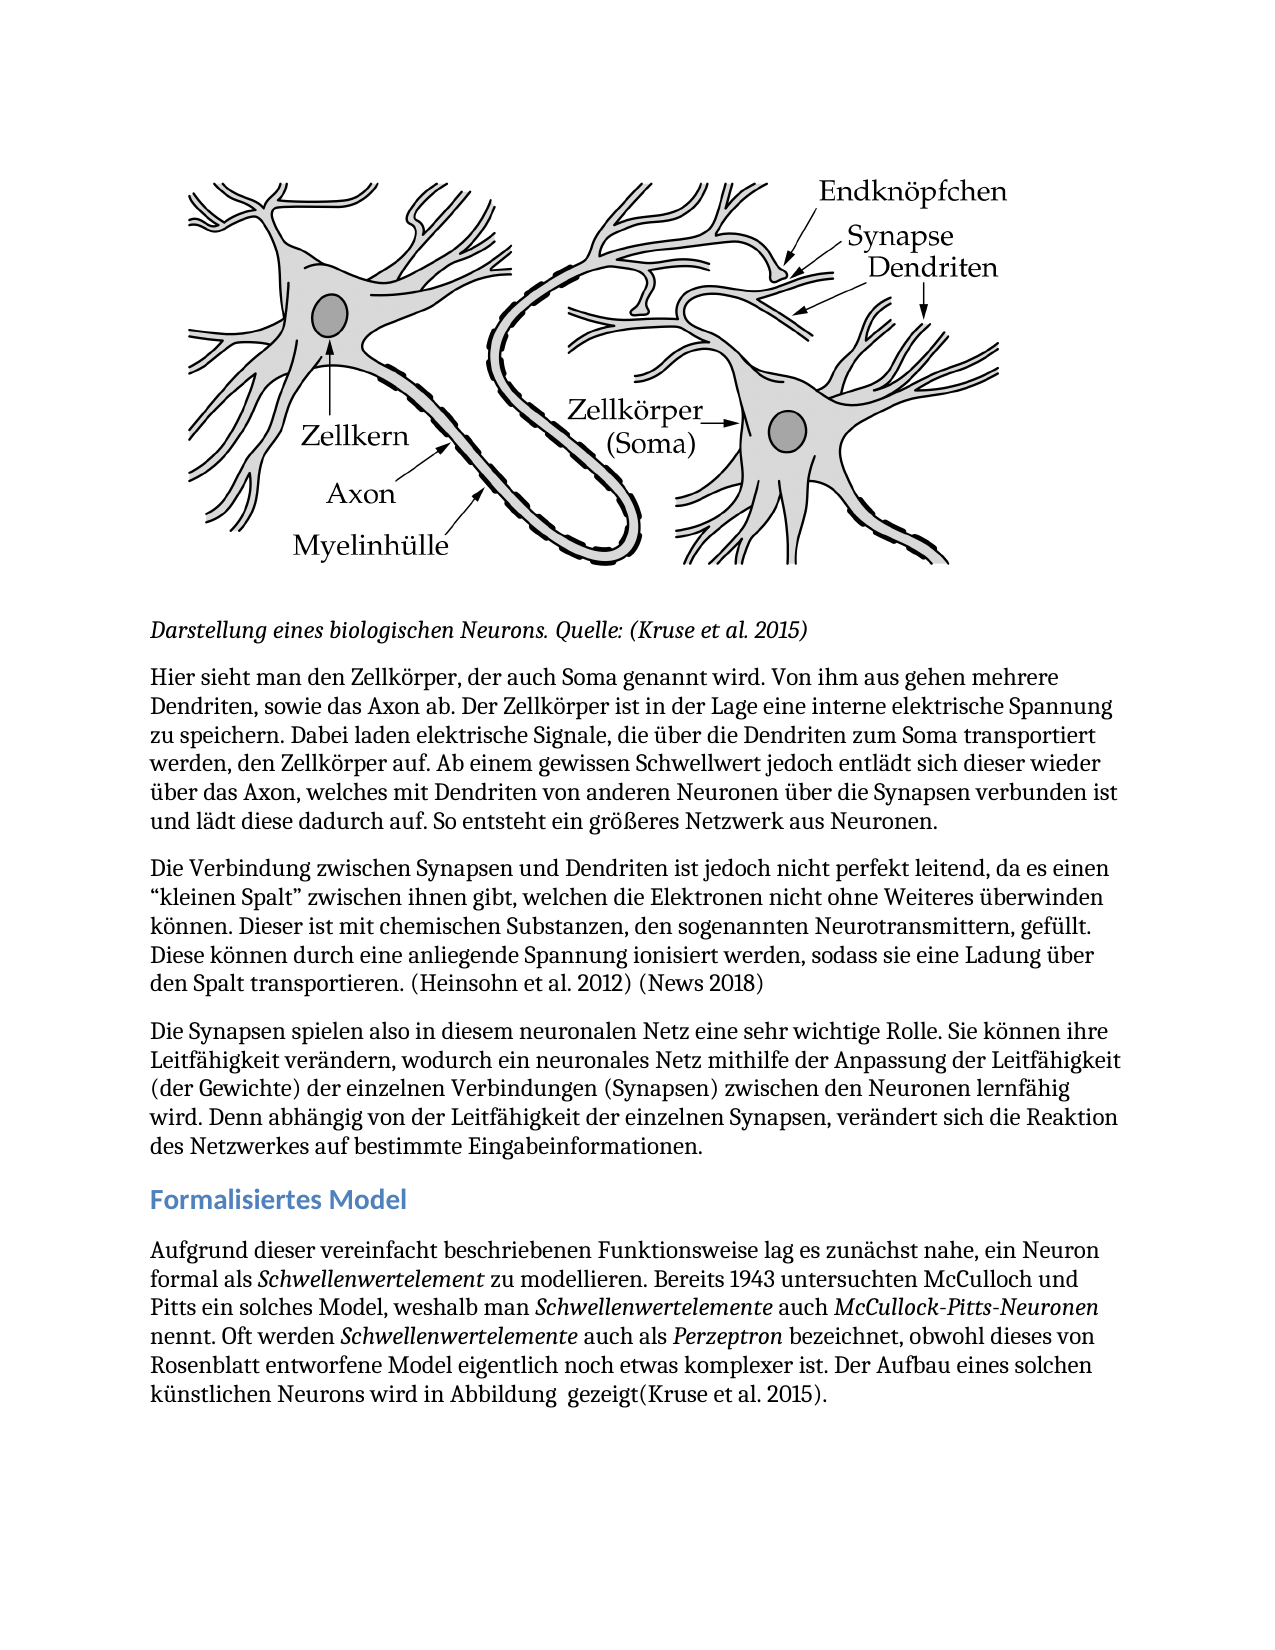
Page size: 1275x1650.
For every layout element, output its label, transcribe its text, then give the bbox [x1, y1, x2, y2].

text Die Verbindung zwischen Synapsen und Dendriten ist jedoch nicht perfekt leitend, da es einen “kleinen Spalt” zwischen ihnen gibt, welchen die Elektronen nicht ohne Weiteres überwinden können. Dieser ist mit chemischen Substanzen, den sogenannten Neurotransmittern, gefüllt. Diese können durch eine anliegende Spannung ionisiert werden, sodass sie eine Ladung über den Spalt transportieren. (Heinsohn et al. 2012) (News 2018) [150, 854, 1125, 998]
subtitle Formalisiertes Model [150, 1181, 1125, 1217]
text Aufgrund dieser vereinfacht beschriebenen Funktionsweise lag es zunächst nahe, ein Neuron formal als Schwellenwertelement zu modellieren. Bereits 1943 untersuchten McCulloch und Pitts ein solches Model, weshalb man Schwellenwertelemente auch McCullock-Pitts-Neuronen nennt. Oft werden Schwellenwertelemente auch als Perzeptron bezeichnet, obwohl dieses von Rosenblatt entworfene Model eigentlich noch etwas komplexer ist. Der Aufbau eines solchen künstlichen Neurons wird in Abbildung gezeigt(Kruse et al. 2015). [150, 1236, 1125, 1408]
text Darstellung eines biologischen Neurons. Quelle: (Kruse et al. 2015) [150, 616, 1125, 644]
text Hier sieht man den Zellkörper, der auch Soma genannt wird. Von ihm aus gehen mehrere Dendriten, sowie das Axon ab. Der Zellkörper ist in der Lage eine interne elektrische Spannung zu speichern. Dabei laden elektrische Signale, die über die Dendriten zum Soma transportiert werden, den Zellkörper auf. Ab einem gewissen Schwellwert jedoch entlädt sich dieser wieder über das Axon, welches mit Dendriten von anderen Neuronen über die Synapsen verbunden ist und lädt diese dadurch auf. So entsteht ein größeres Netzwerk aus Neuronen. [150, 663, 1125, 836]
text Die Synapsen spielen also in diesem neuronalen Netz eine sehr wichtige Rolle. Sie können ihre Leitfähigkeit verändern, wodurch ein neuronales Netz mithilfe der Anpassung der Leitfähigkeit (der Gewichte) der einzelnen Verbindungen (Synapsen) zwischen den Neuronen lernfähig wird. Denn abhängig von der Leitfähigkeit der einzelnen Synapsen, verändert sich die Reaktion des Netzwerkes auf bestimmte Eingabeinformationen. [150, 1017, 1125, 1161]
picture [168, 150, 1044, 595]
